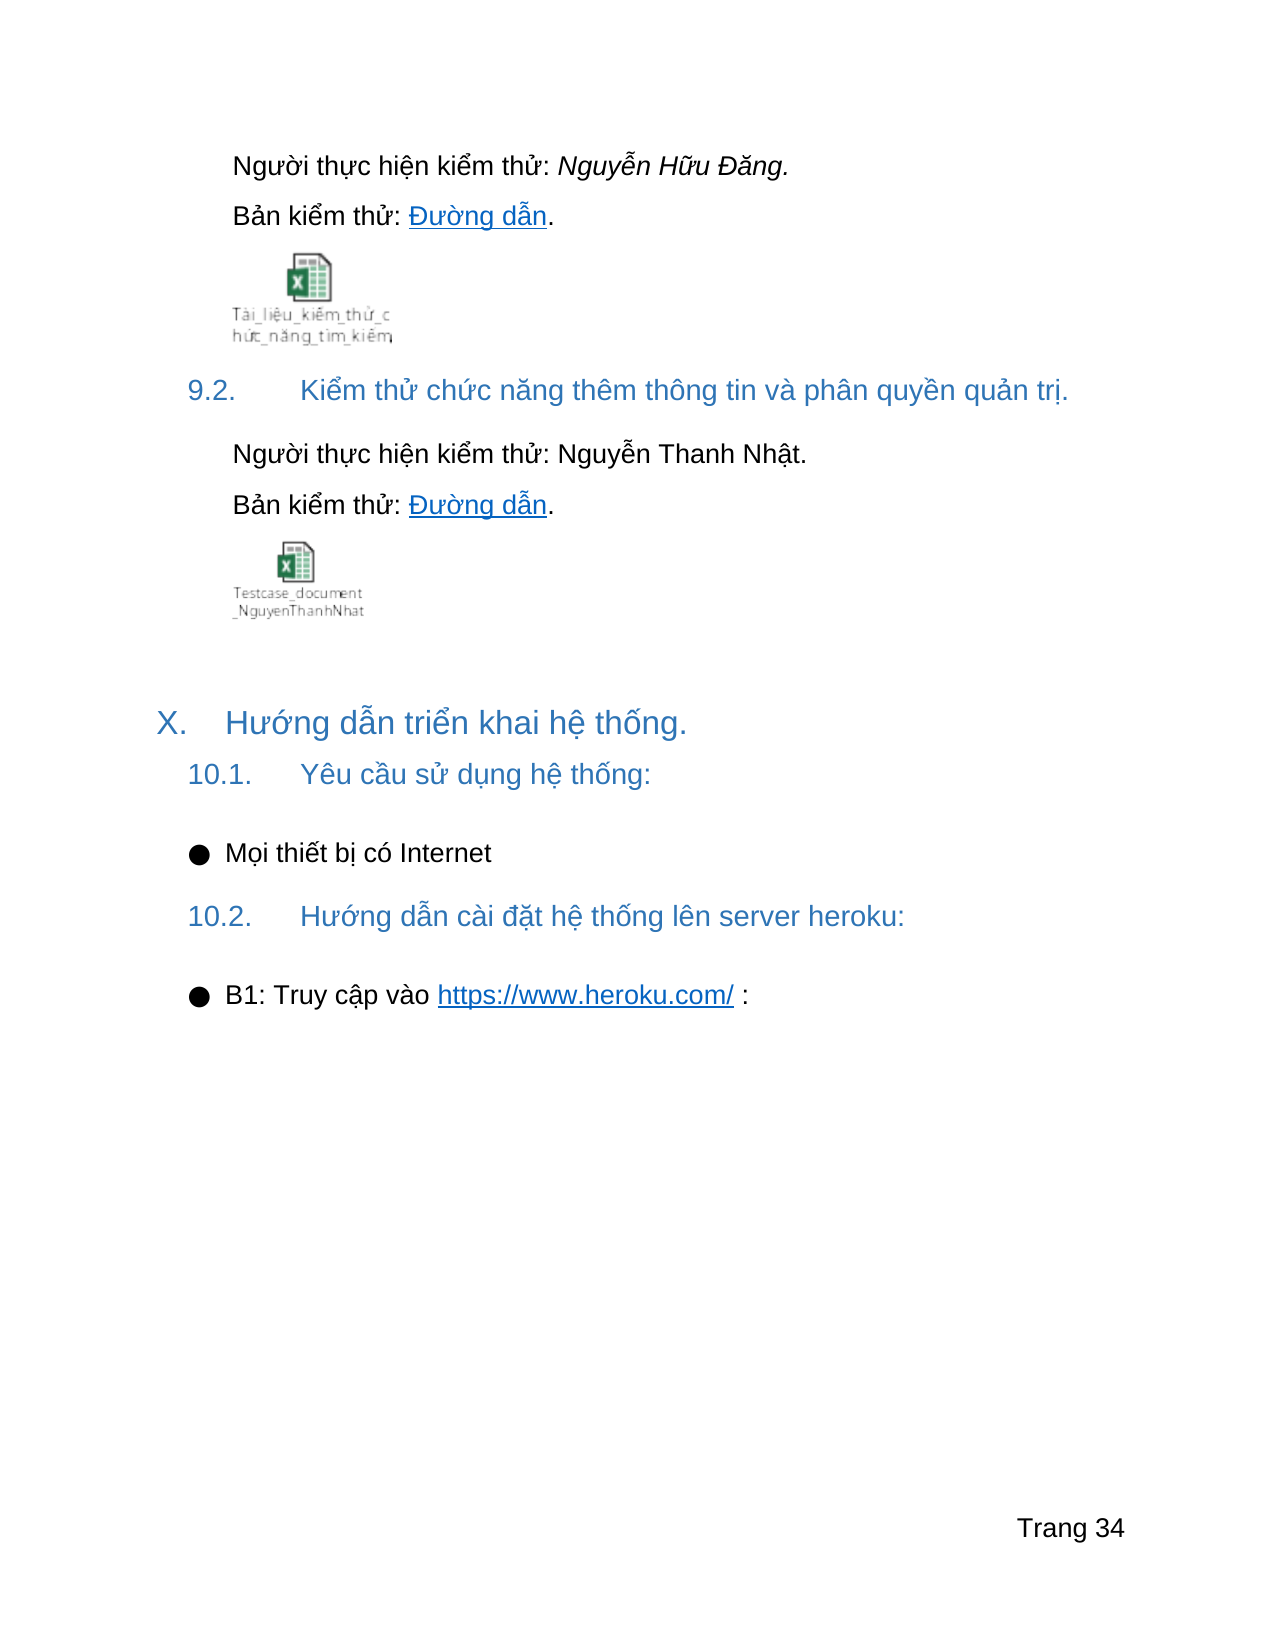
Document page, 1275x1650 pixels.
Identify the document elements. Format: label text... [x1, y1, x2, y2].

subtitle Yêu cầu sử dụng hệ thống: [187, 757, 1125, 791]
text Người thực hiện kiểm thử: Nguyễn Hữu Đăng. [232, 150, 1125, 181]
subtitle Hướng dẫn cài đặt hệ thống lên server heroku: [187, 899, 1125, 932]
list B1: Truy cập vào https://www.heroku.com/ : [187, 964, 1125, 1020]
text Người thực hiện kiểm thử: Nguyễn Thanh Nhật. [232, 438, 1125, 470]
text Bản kiểm thử: Đường dẫn. [232, 489, 1125, 520]
list Mọi thiết bị có Internet [187, 822, 1125, 878]
text Bản kiểm thử: Đường dẫn. [232, 200, 1125, 232]
subtitle Kiểm thử chức năng thêm thông tin và phân quyền quản trị. [187, 373, 1125, 407]
subtitle Hướng dẫn triển khai hệ thống. [187, 703, 1125, 742]
